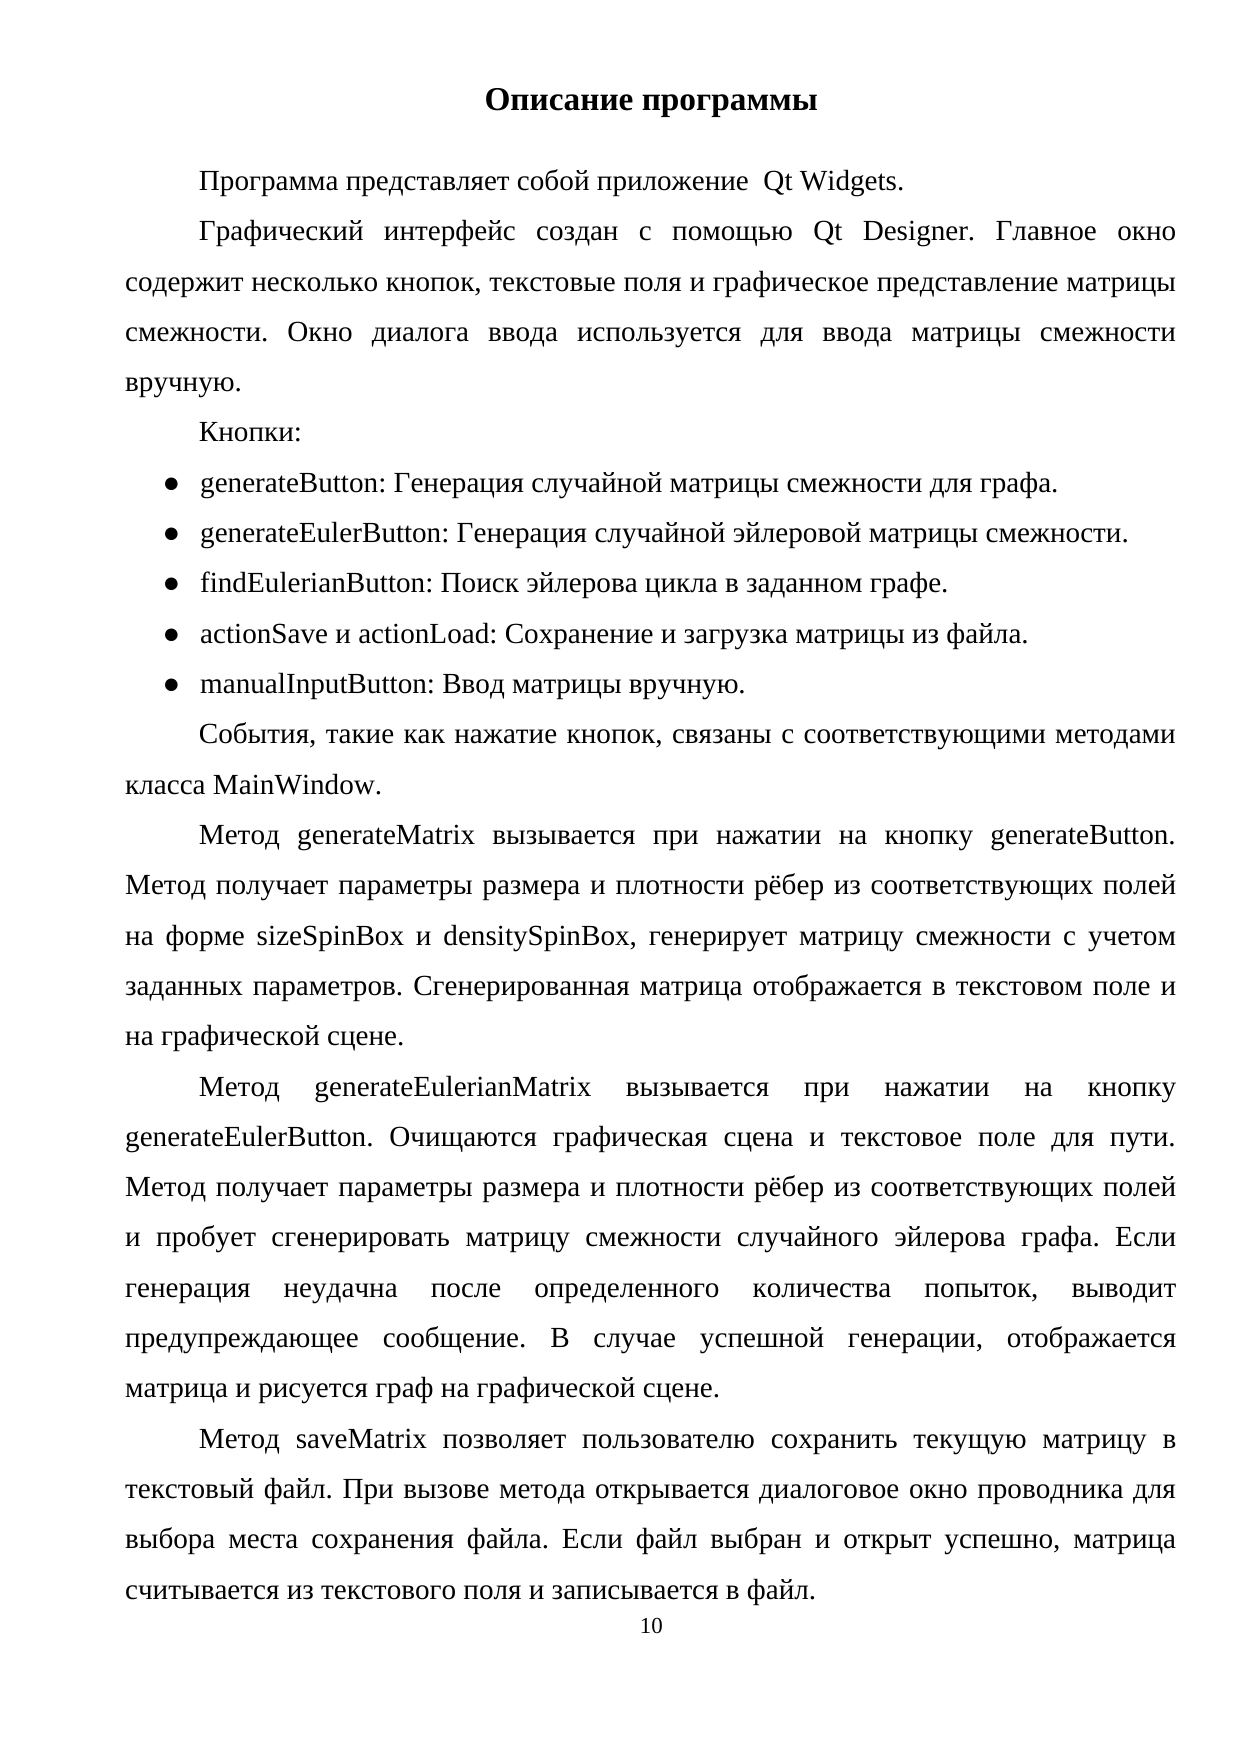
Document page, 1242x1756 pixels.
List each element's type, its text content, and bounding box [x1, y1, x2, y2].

text Метод generateEulerianMatrix вызывается при нажатии на кнопку generateEulerButton. Очищаются графическая сцена и текстовое поле для пути. Метод получает параметры размера и плотности рёбер из соответствующих полей и пробует сгенерировать матрицу смежности случайного эйлерова графа. Если генерация неудачна после определенного количества попыток, выводит предупреждающее сообщение. В случае успешной генерации, отображается матрица и рисуется граф на графической сцене. [125, 1069, 1177, 1404]
text Программа представляет собой приложение Qt Widgets. [125, 163, 1177, 197]
text Метод saveMatrix позволяет пользователю сохранить текущую матрицу в текстовый файл. При вызове метода открывается диалоговое окно проводника для выбора места сохранения файла. Если файл выбран и открыт успешно, матрица считывается из текстового поля и записывается в файл. [125, 1421, 1177, 1605]
text Кнопки: [125, 414, 1177, 448]
list actionSave и actionLoad: Сохранение и загрузка матрицы из файла. [162, 616, 1177, 649]
text События, такие как нажатие кнопок, связаны с соответствующими методами класса MainWindow. [125, 716, 1177, 800]
list findEulerianButton: Поиск эйлерова цикла в заданном графе. [162, 566, 1177, 599]
text Метод generateMatrix вызывается при нажатии на кнопку generateButton. Метод получает параметры размера и плотности рёбер из соответствующих полей на форме sizeSpinBox и densitySpinBox, генерирует матрицу смежности с учетом заданных параметров. Сгенерированная матрица отображается в текстовом поле и на графической сцене. [125, 817, 1177, 1052]
list generateEulerButton: Генерация случайной эйлеровой матрицы смежности. [162, 515, 1177, 549]
text Графический интерфейс создан с помощью Qt Designer. Главное окно содержит несколько кнопок, текстовые поля и графическое представление матрицы смежности. Окно диалога ввода используется для ввода матрицы смежности вручную. [125, 213, 1177, 398]
subtitle Описание программы [125, 79, 1177, 117]
list generateButton: Генерация случайной матрицы смежности для графа. [162, 465, 1177, 498]
list manualInputButton: Ввод матрицы вручную. [162, 666, 1177, 700]
